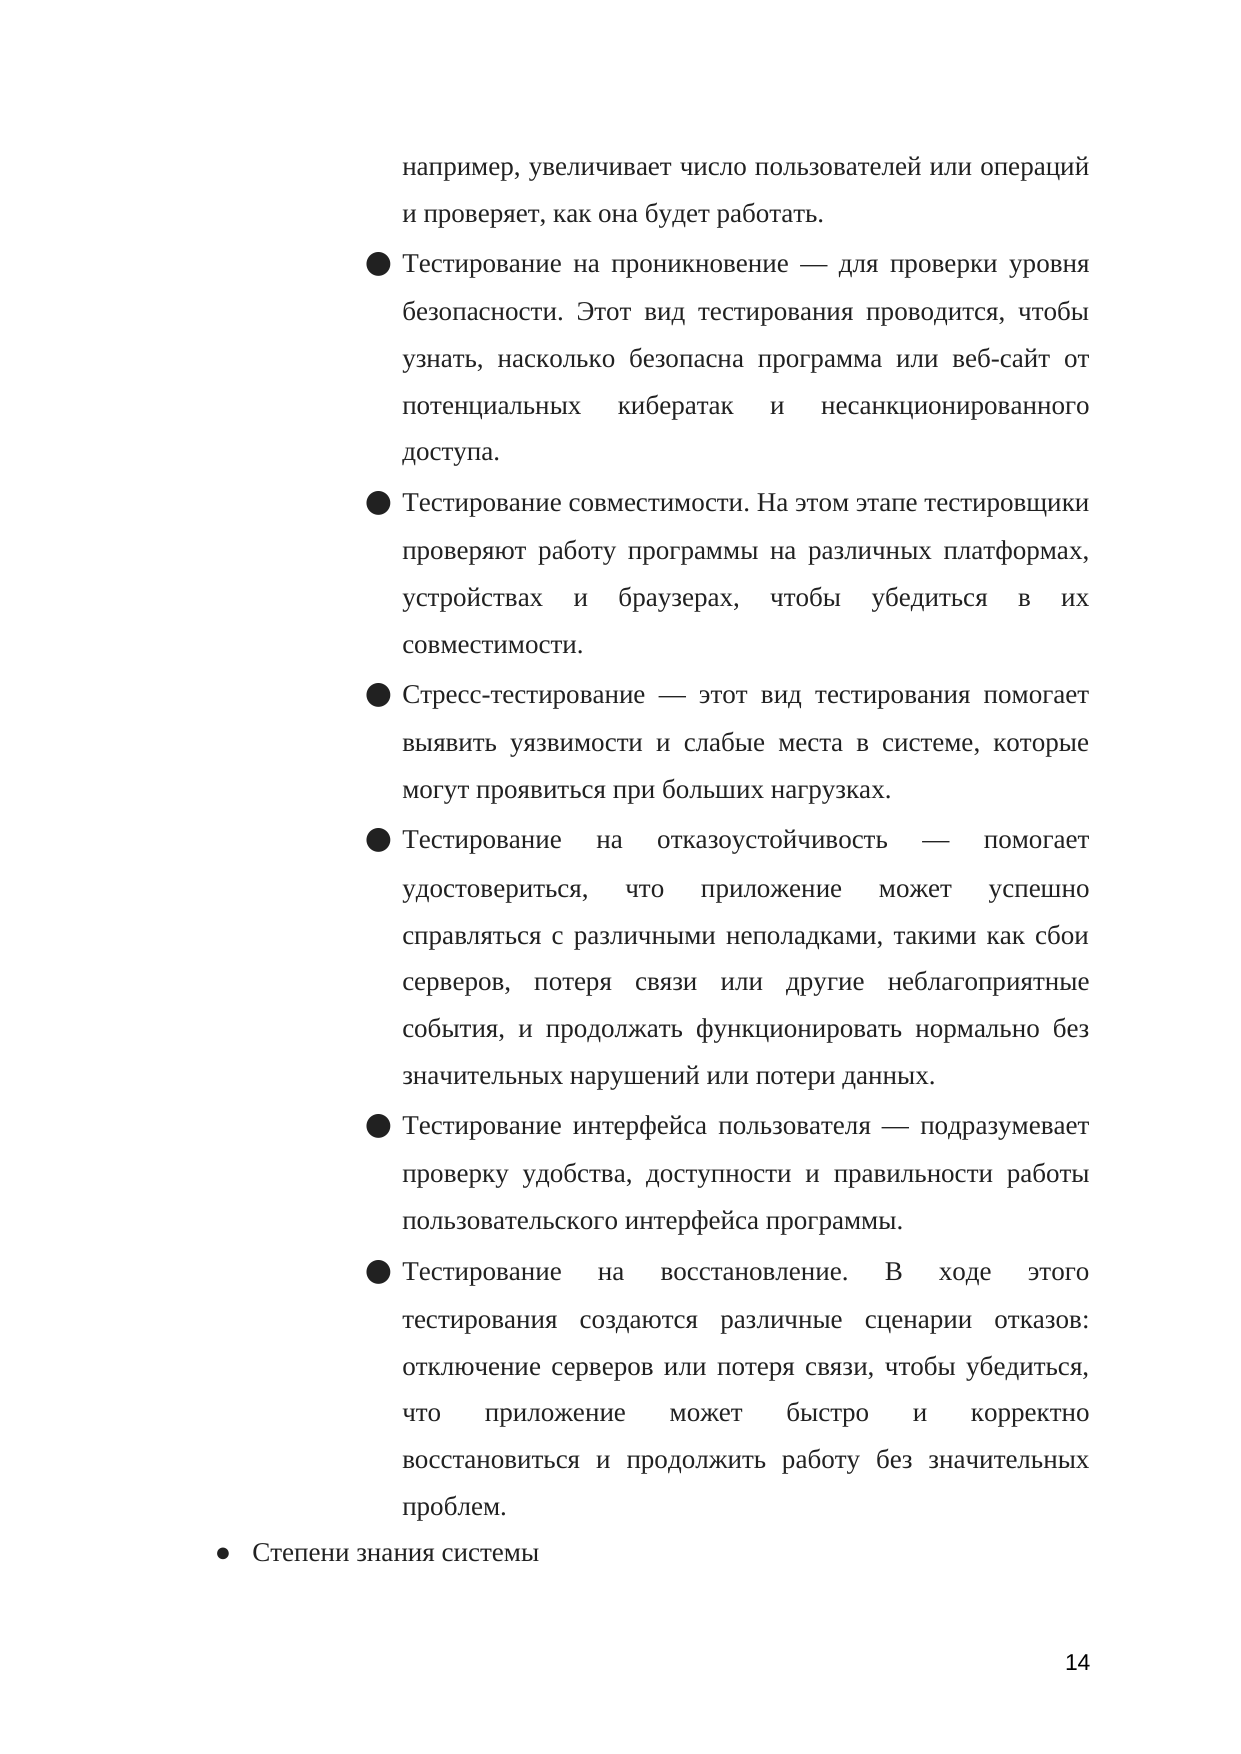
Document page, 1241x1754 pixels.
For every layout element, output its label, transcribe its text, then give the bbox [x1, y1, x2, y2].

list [364, 150, 1090, 228]
list Тестирование на отказоустойчивость — помогает удостовериться, что приложение может успешно справляться с различными неполадками, такими как сбои серверов, потеря связи или другие неблагоприятные события, и продолжать функционировать нормально без значительных нарушений или потери данных. [364, 820, 1090, 1090]
list Стресс-тестирование — этот вид тестирования помогает выявить уязвимости и слабые места в системе, которые могут проявиться при больших нагрузках. [364, 674, 1090, 804]
list Тестирование интерфейса пользователя — подразумевает проверку удобства, доступности и правильности работы пользовательского интерфейса программы. [364, 1105, 1090, 1235]
subtitle Степени знания системы [214, 1536, 1090, 1568]
list Тестирование совместимости. На этом этапе тестировщики проверяют работу программы на различных платформах, устройствах и браузерах, чтобы убедиться в их совместимости. [364, 482, 1090, 659]
list Тестирование на проникновение — для проверки уровня безопасности. Этот вид тестирования проводится, чтобы узнать, насколько безопасна программа или веб-сайт от потенциальных кибератак и несанкционированного доступа. [364, 243, 1090, 467]
list Тестирование на восстановление. В ходе этого тестирования создаются различные сценарии отказов: отключение серверов или потеря связи, чтобы убедиться, что приложение может быстро и корректно восстановиться и продолжить работу без значительных проблем. [364, 1251, 1090, 1521]
